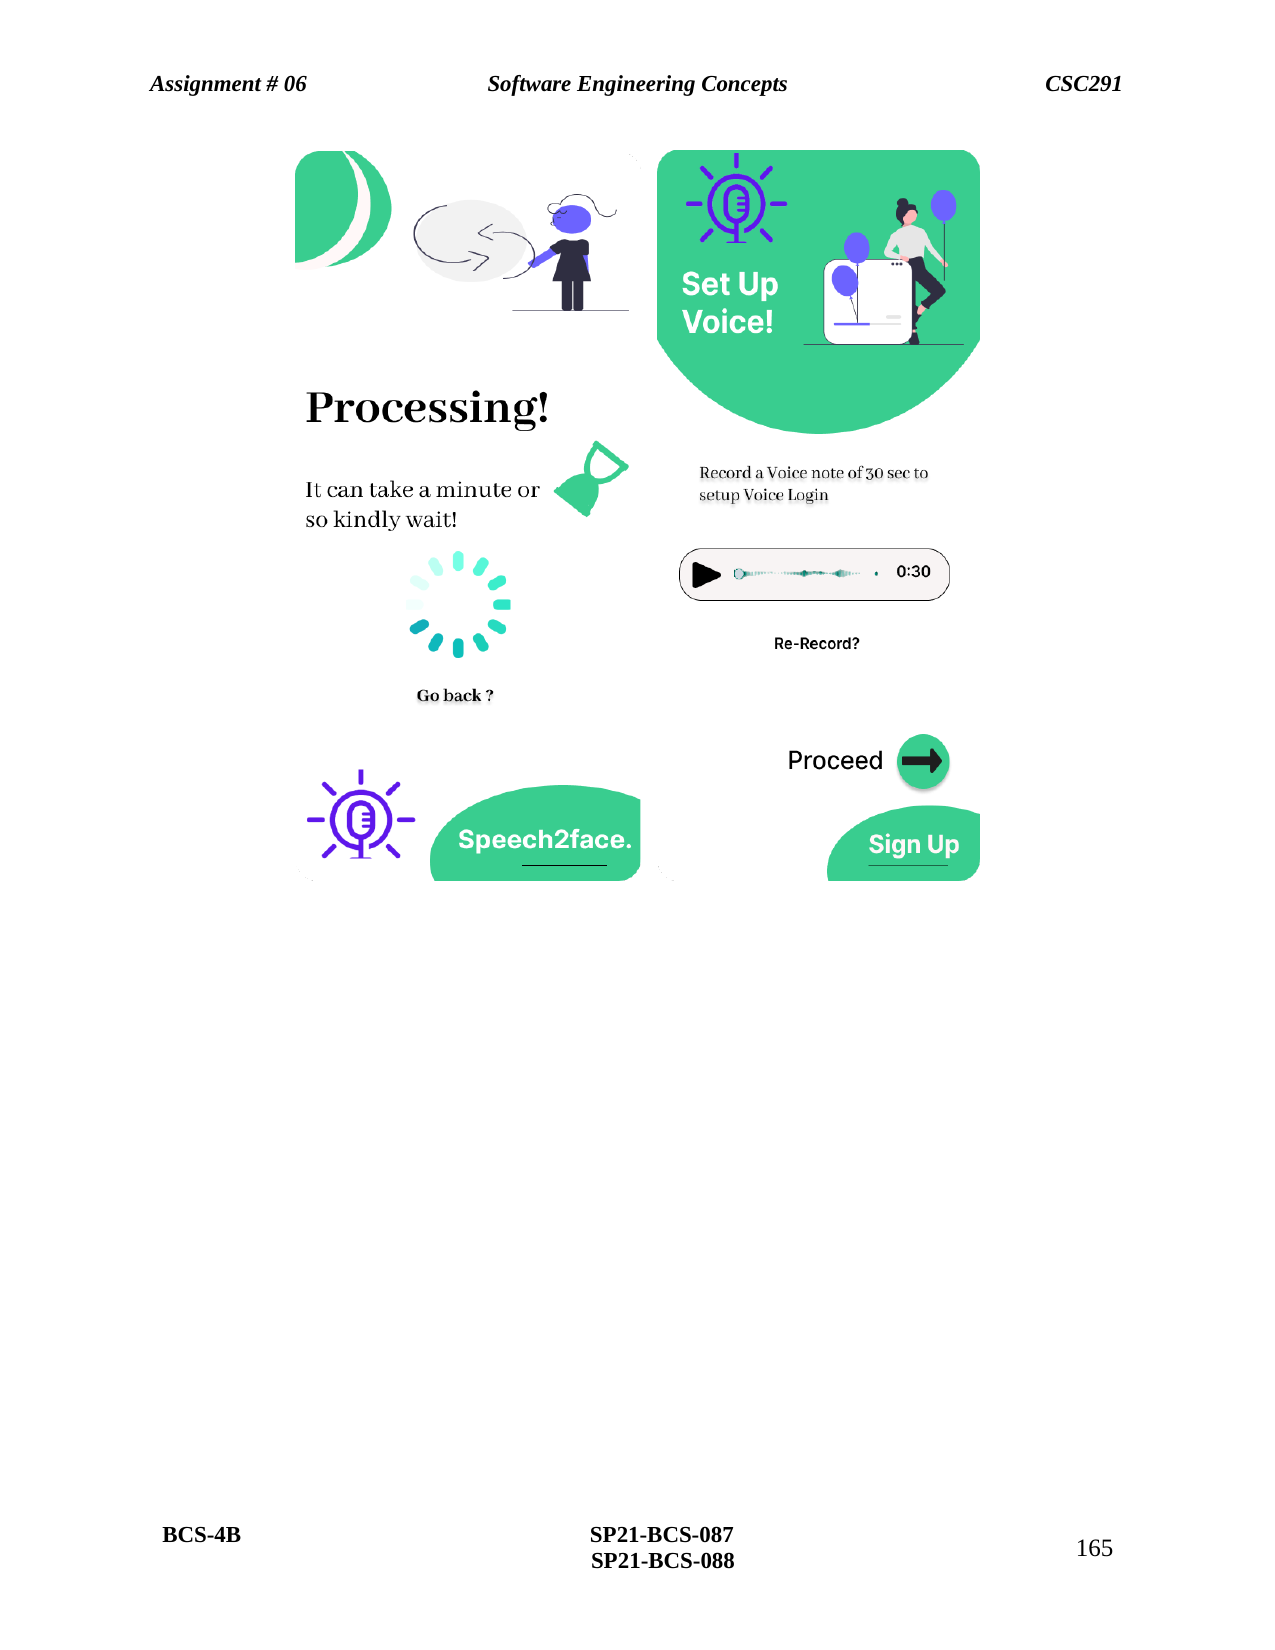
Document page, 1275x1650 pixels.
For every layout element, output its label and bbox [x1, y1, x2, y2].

picture [295, 150, 980, 881]
